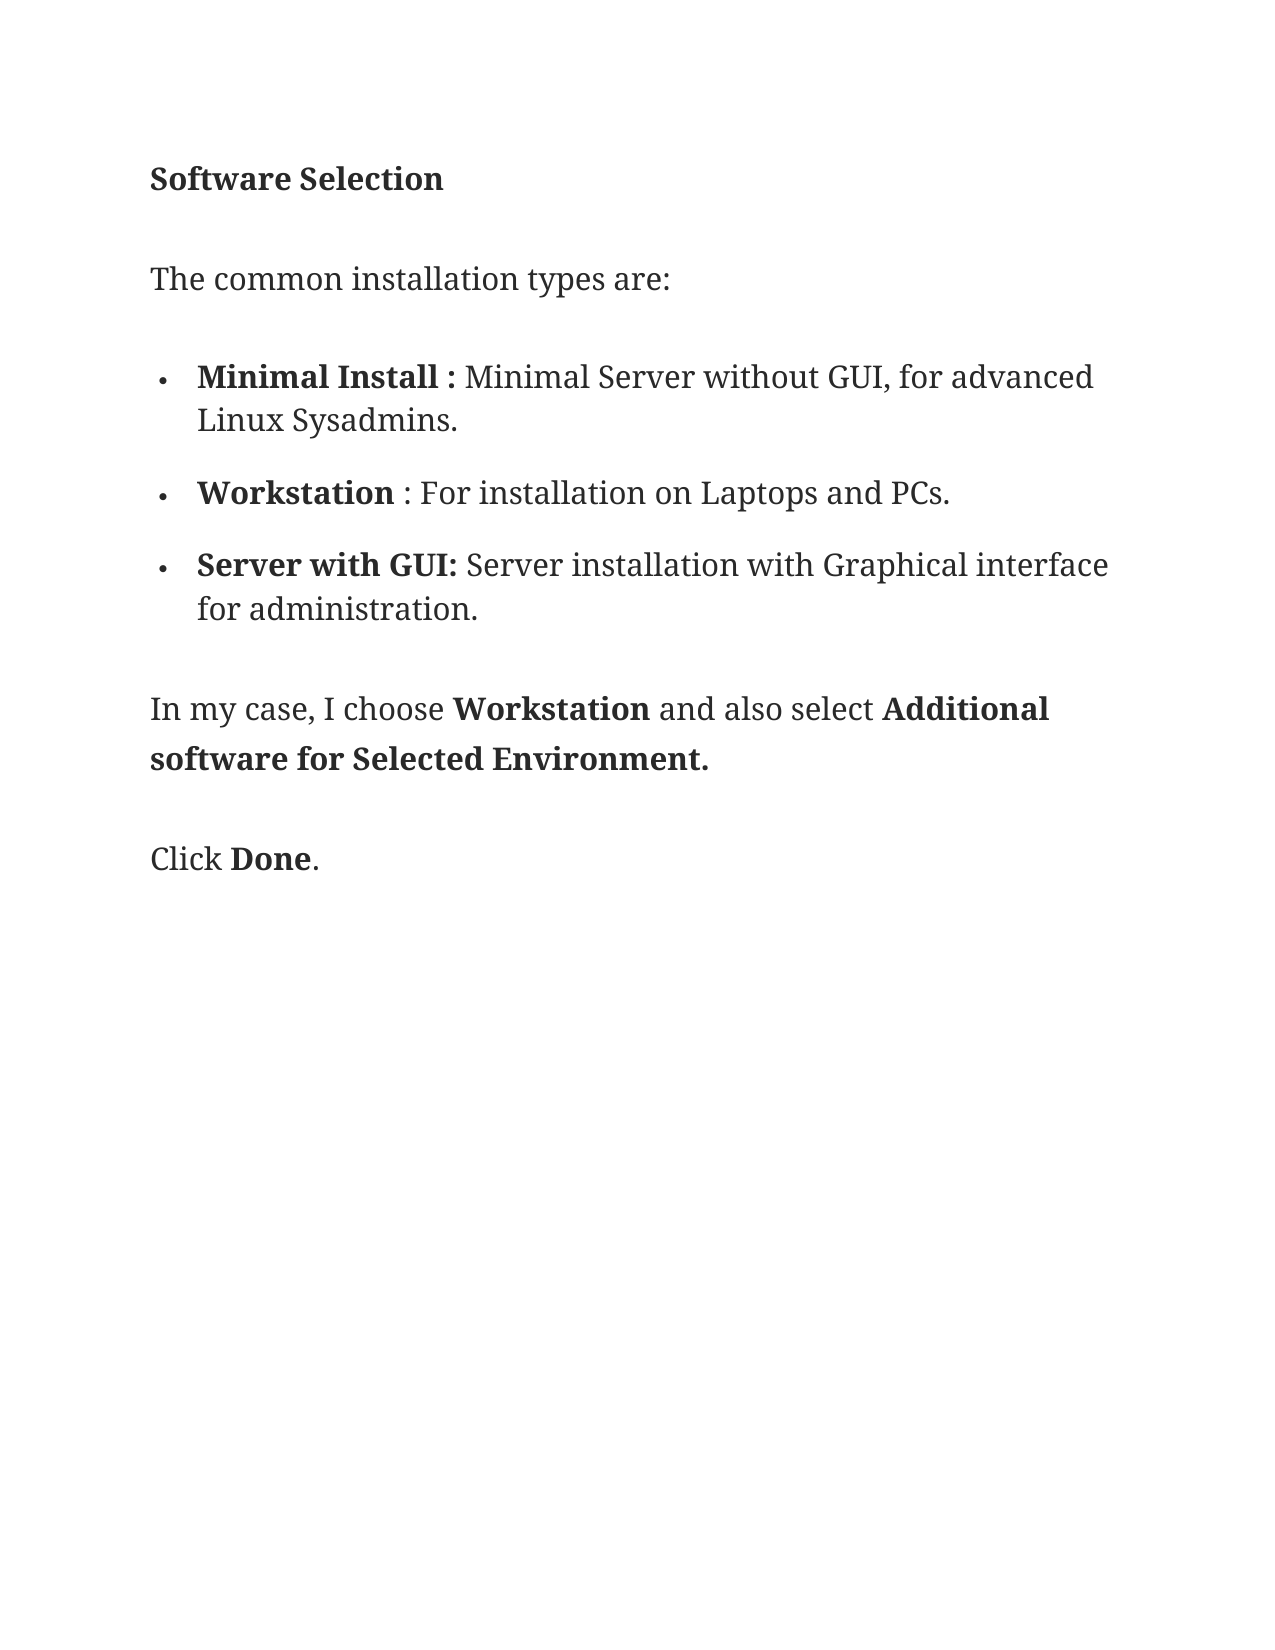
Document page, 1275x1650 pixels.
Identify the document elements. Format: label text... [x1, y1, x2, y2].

list Minimal Install : Minimal Server without GUI, for advanced Linux Sysadmins. [159, 353, 1125, 441]
list Server with GUI: Server installation with Graphical interface for administration. [159, 542, 1125, 629]
text In my case, I choose Workstation and also select Additional software for Selected Environment. [150, 679, 1125, 779]
list Workstation : For installation on Laptops and PCs. [159, 469, 1125, 513]
text Click Done. [150, 829, 1125, 879]
text The common installation types are: [150, 250, 1125, 300]
text Software Selection [150, 150, 1125, 200]
